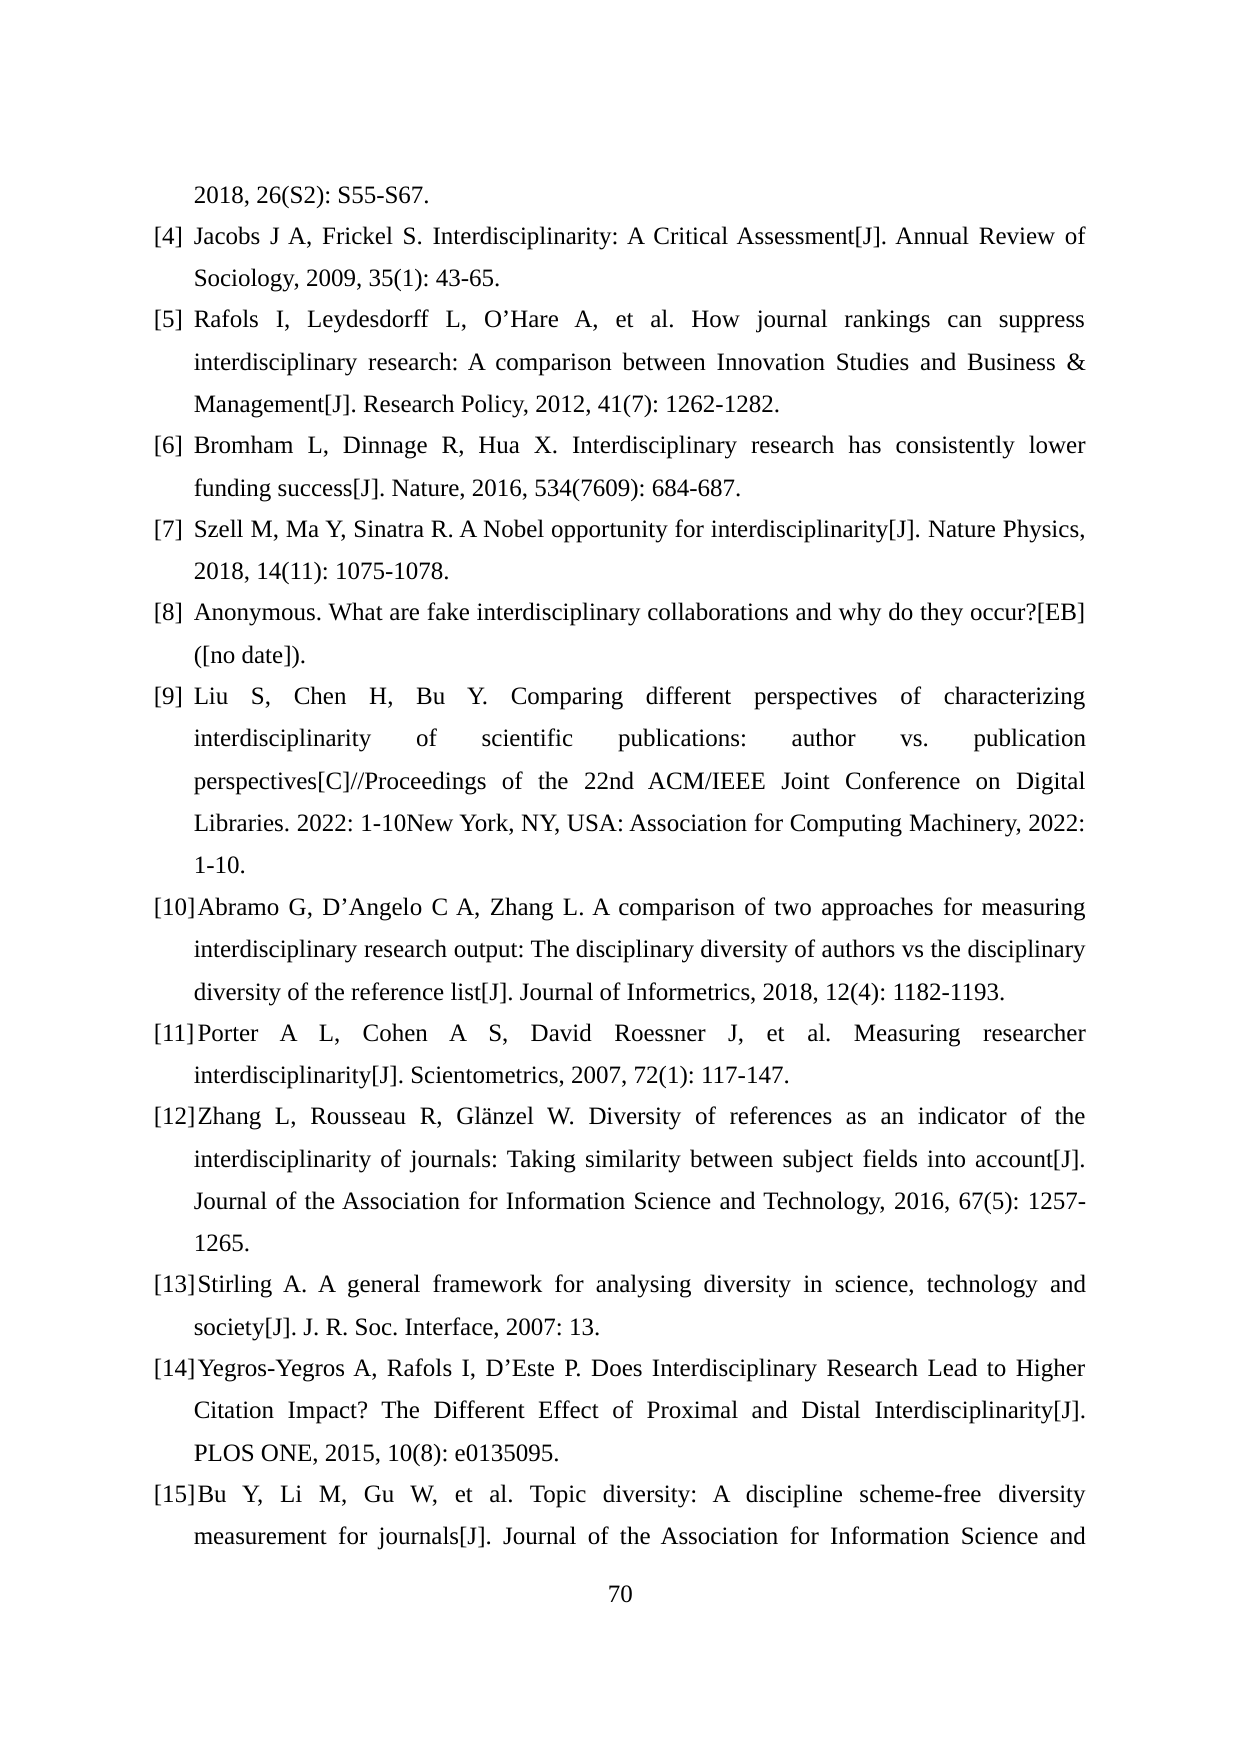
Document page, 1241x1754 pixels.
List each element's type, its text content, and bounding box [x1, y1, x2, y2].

text [12] Zhang L, Rousseau R, Glänzel W. Diversity of references as an indicator of the interdisciplinarity of journals: Taking similarity between subject fields into account[J]. Journal of the Association for Information Science and Technology, 2016, 67(5): 1257-1265. [153, 1099, 1087, 1260]
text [153, 177, 1087, 211]
text [14] Yegros-Yegros A, Rafols I, D’Este P. Does Interdisciplinary Research Lead to Higher Citation Impact? The Different Effect of Proximal and Distal Interdisciplinarity[J]. PLOS ONE, 2015, 10(8): e0135095. [153, 1351, 1087, 1469]
text [9] Liu S, Chen H, Bu Y. Comparing different perspectives of characterizing interdisciplinarity of scientific publications: author vs. publication perspectives[C]//Proceedings of the 22nd ACM/IEEE Joint Conference on Digital Libraries. 2022: 1-10New York, NY, USA: Association for Computing Machinery, 2022: 1-10. [153, 678, 1087, 882]
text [153, 1476, 1087, 1553]
text [13] Stirling A. A general framework for analysing diversity in science, technology and society[J]. J. R. Soc. Interface, 2007: 13. [153, 1267, 1087, 1343]
text [6] Bromham L, Dinnage R, Hua X. Interdisciplinary research has consistently lower funding success[J]. Nature, 2016, 534(7609): 684-687. [153, 428, 1087, 504]
text [10] Abramo G, D’Angelo C A, Zhang L. A comparison of two approaches for measuring interdisciplinary research output: The disciplinary diversity of authors vs the disciplinary diversity of the reference list[J]. Journal of Informetrics, 2018, 12(4): 1182-1193. [153, 889, 1087, 1008]
text [7] Szell M, Ma Y, Sinatra R. A Nobel opportunity for interdisciplinarity[J]. Nature Physics, 2018, 14(11): 1075-1078. [153, 511, 1087, 588]
text [11] Porter A L, Cohen A S, David Roessner J, et al. Measuring researcher interdisciplinarity[J]. Scientometrics, 2007, 72(1): 117-147. [153, 1015, 1087, 1091]
text [4] Jacobs J A, Frickel S. Interdisciplinarity: A Critical Assessment[J]. Annual Review of Sociology, 2009, 35(1): 43-65. [153, 218, 1087, 295]
text [5] Rafols I, Leydesdorff L, O’Hare A, et al. How journal rankings can suppress interdisciplinary research: A comparison between Innovation Studies and Business & Management[J]. Research Policy, 2012, 41(7): 1262-1282. [153, 302, 1087, 421]
text [8] Anonymous. What are fake interdisciplinary collaborations and why do they occur?[EB]([no date]). [153, 595, 1087, 671]
